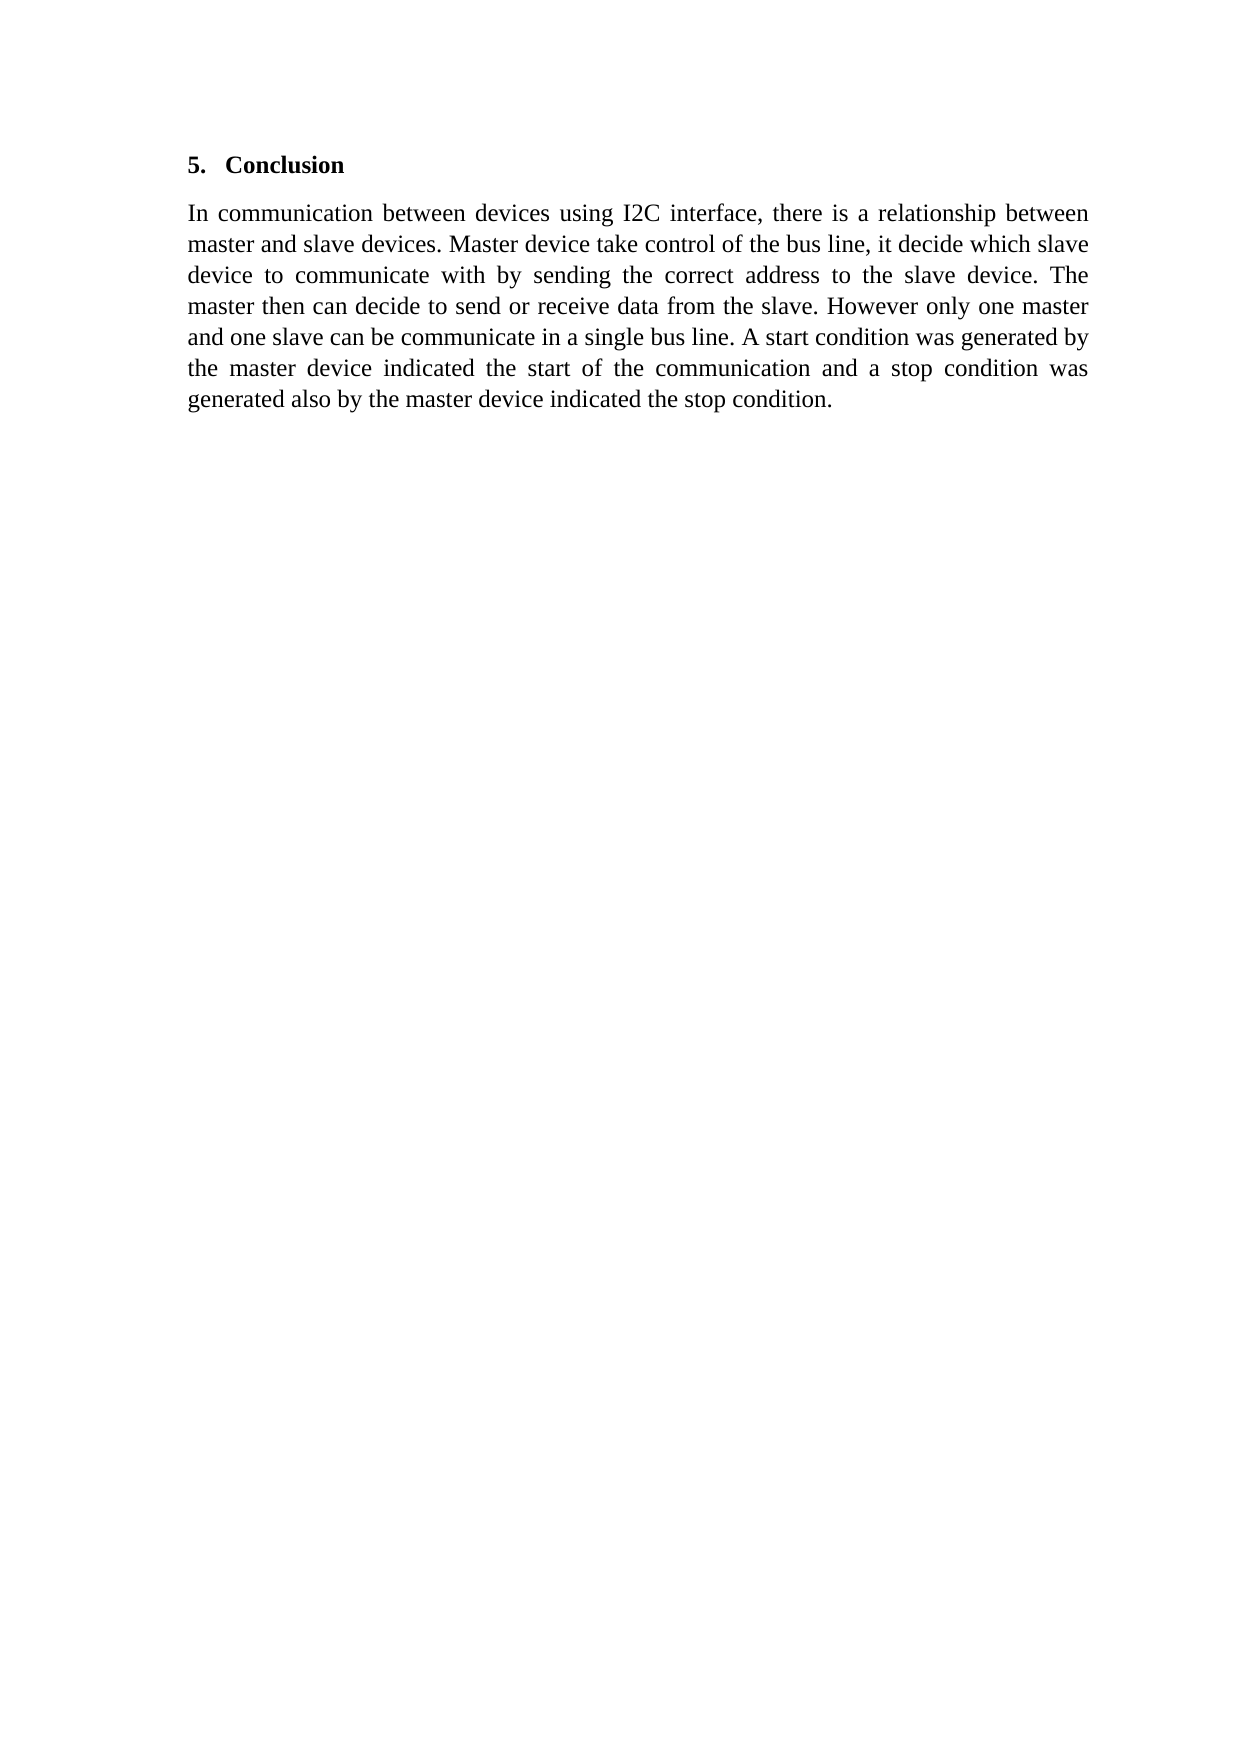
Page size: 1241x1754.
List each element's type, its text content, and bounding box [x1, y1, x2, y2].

text In communication between devices using I2C interface, there is a relationship between master and slave devices. Master device take control of the bus line, it decide which slave device to communicate with by sending the correct address to the slave device. The master then can decide to send or receive data from the slave. However only one master and one slave can be communicate in a single bus line. A start condition was generated by the master device indicated the start of the communication and a stop condition was generated also by the master device indicated the stop condition. [187, 198, 1090, 413]
list Conclusion [187, 150, 1090, 179]
